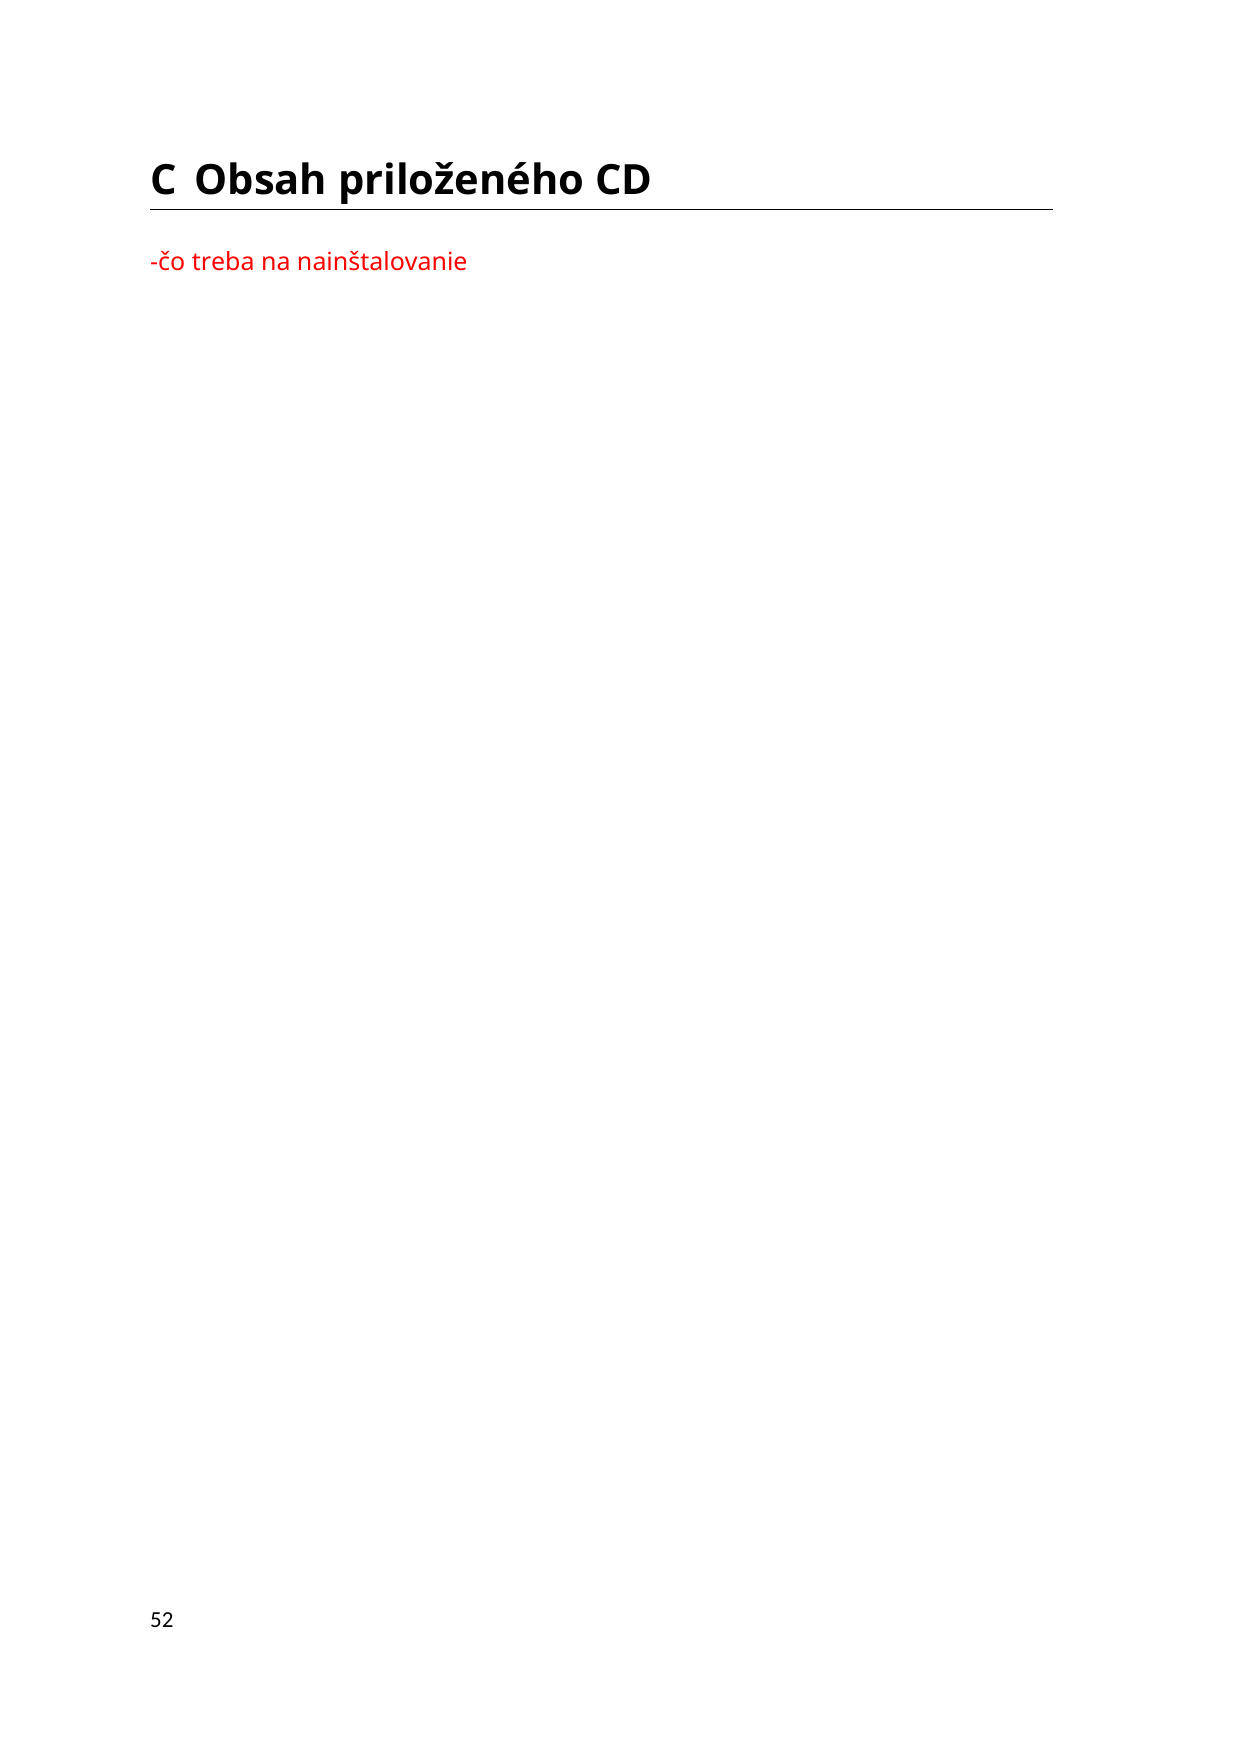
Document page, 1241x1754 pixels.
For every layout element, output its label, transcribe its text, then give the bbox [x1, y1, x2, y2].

list Obsah priloženého CD [150, 150, 1053, 209]
text -čo treba na nainštalovanie [150, 243, 1053, 277]
